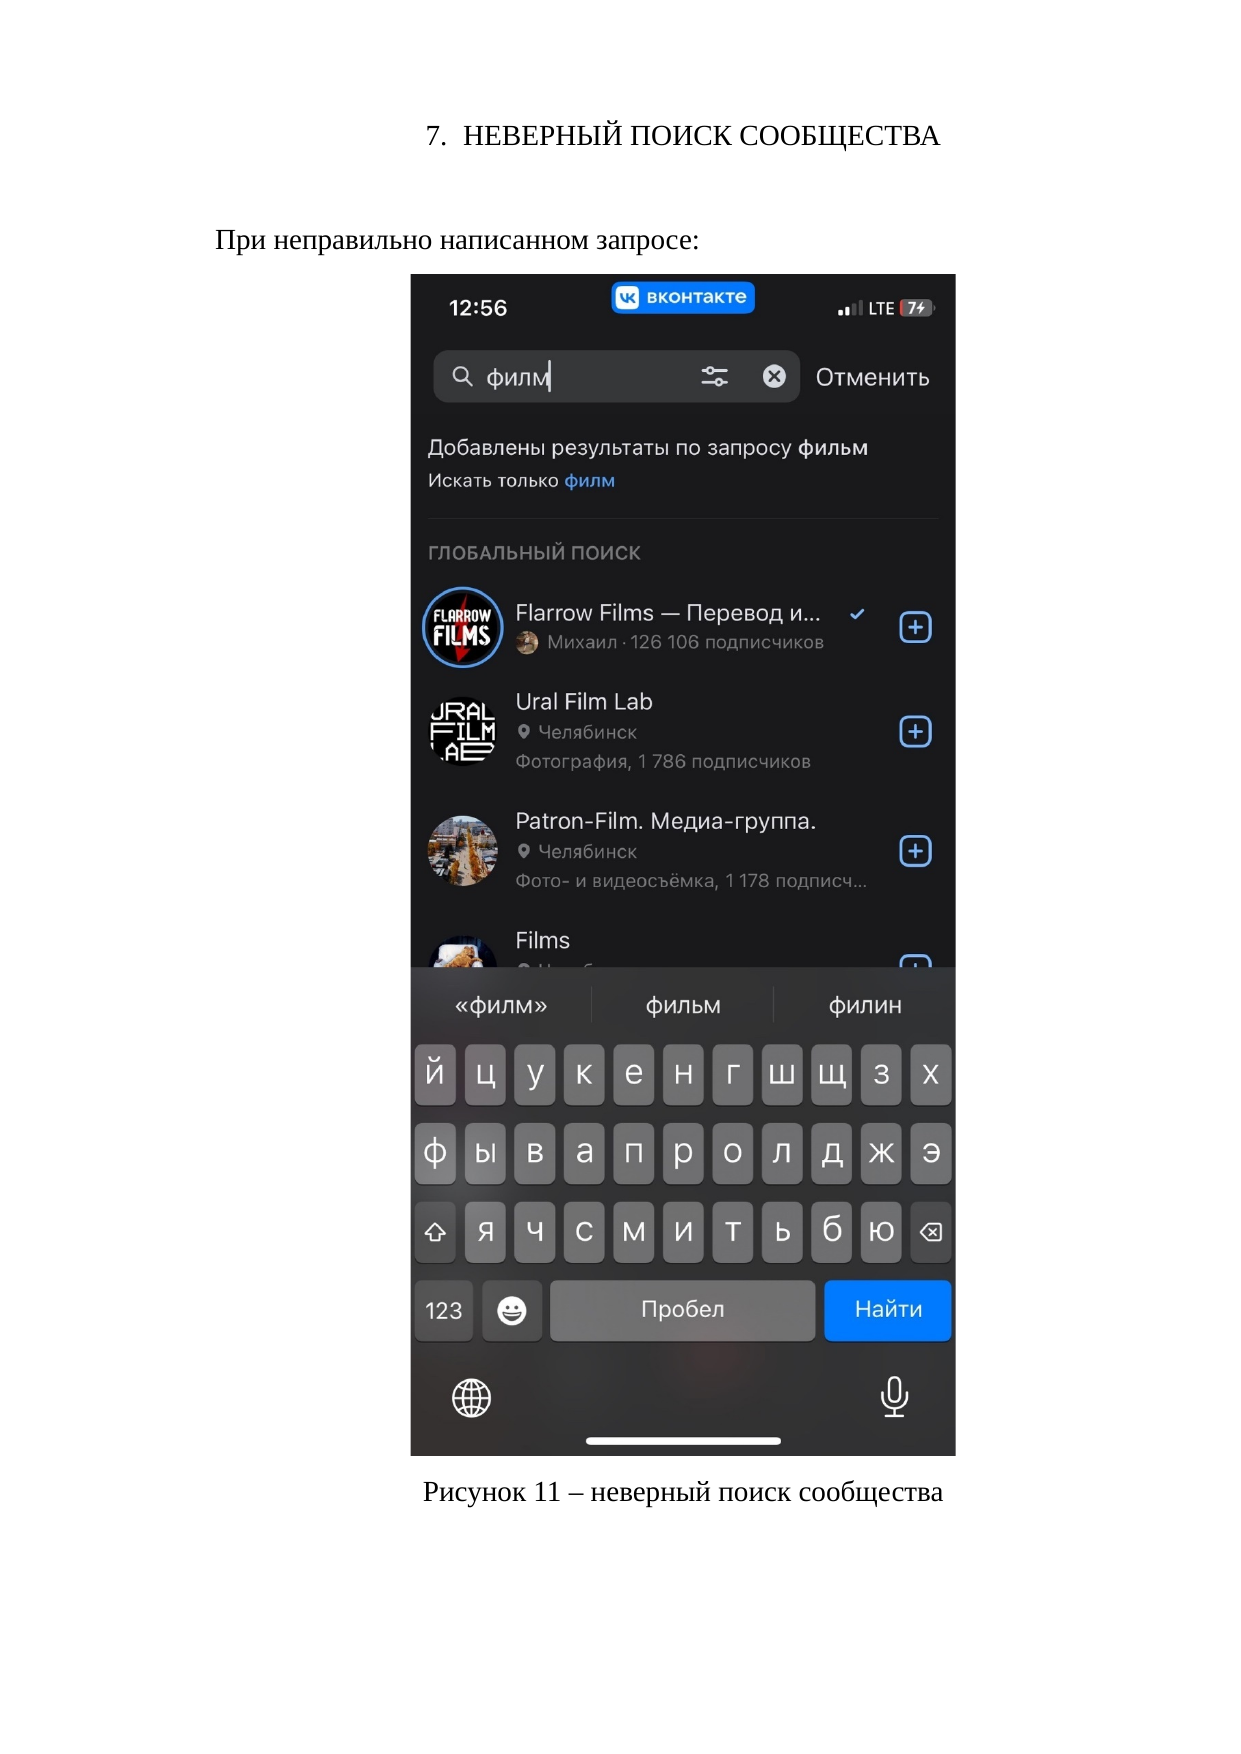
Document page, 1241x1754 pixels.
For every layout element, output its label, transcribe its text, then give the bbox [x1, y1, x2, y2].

text Рисунок 11 – неверный поиск сообщества [215, 1474, 1152, 1508]
text При неправильно написанном запросе: [215, 222, 1152, 256]
list НЕВЕРНЫЙ ПОИСК СООБЩЕСТВА [215, 118, 1152, 152]
picture [410, 274, 956, 1456]
